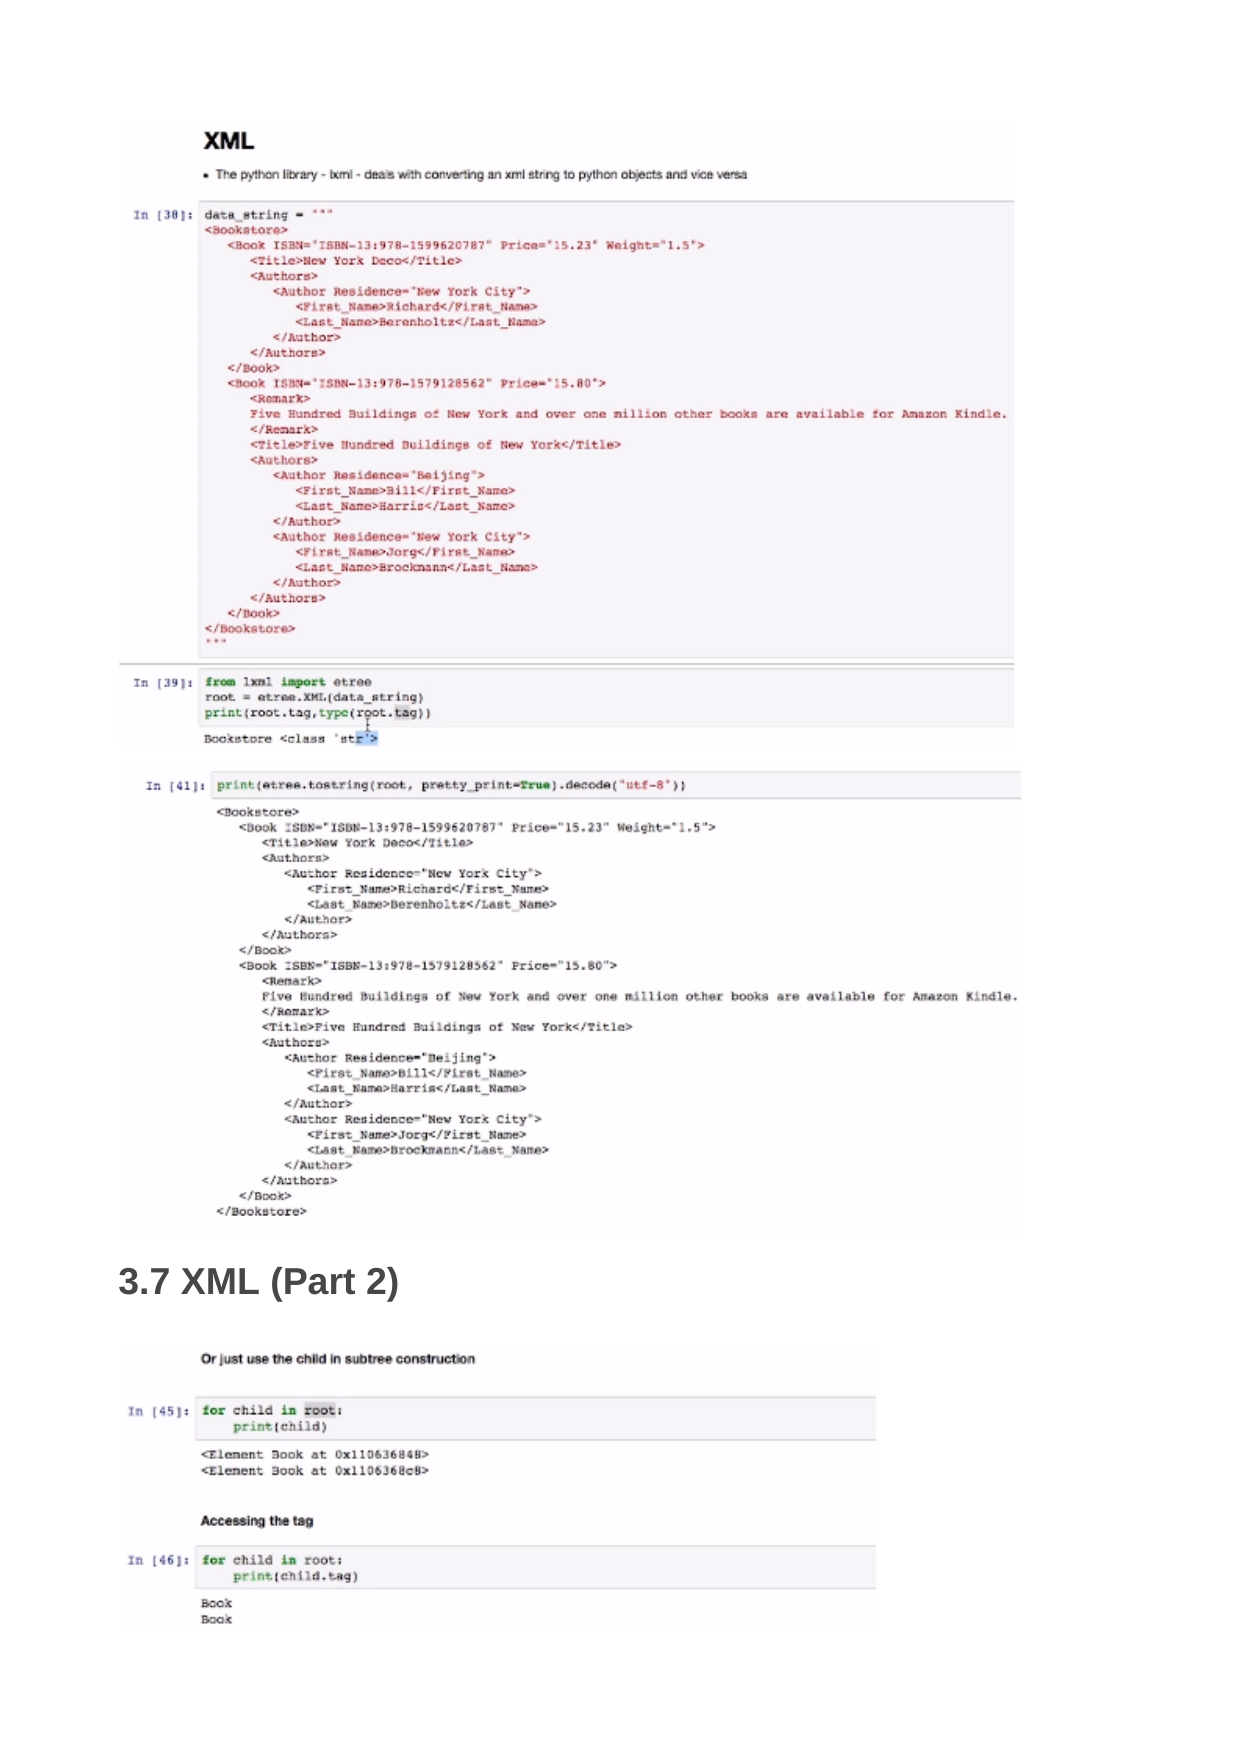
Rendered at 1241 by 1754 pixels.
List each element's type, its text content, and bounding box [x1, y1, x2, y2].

subtitle 3.7 XML (Part 2) [118, 1259, 1122, 1302]
picture [118, 765, 1023, 1241]
picture [118, 118, 1015, 747]
picture [118, 1348, 878, 1632]
